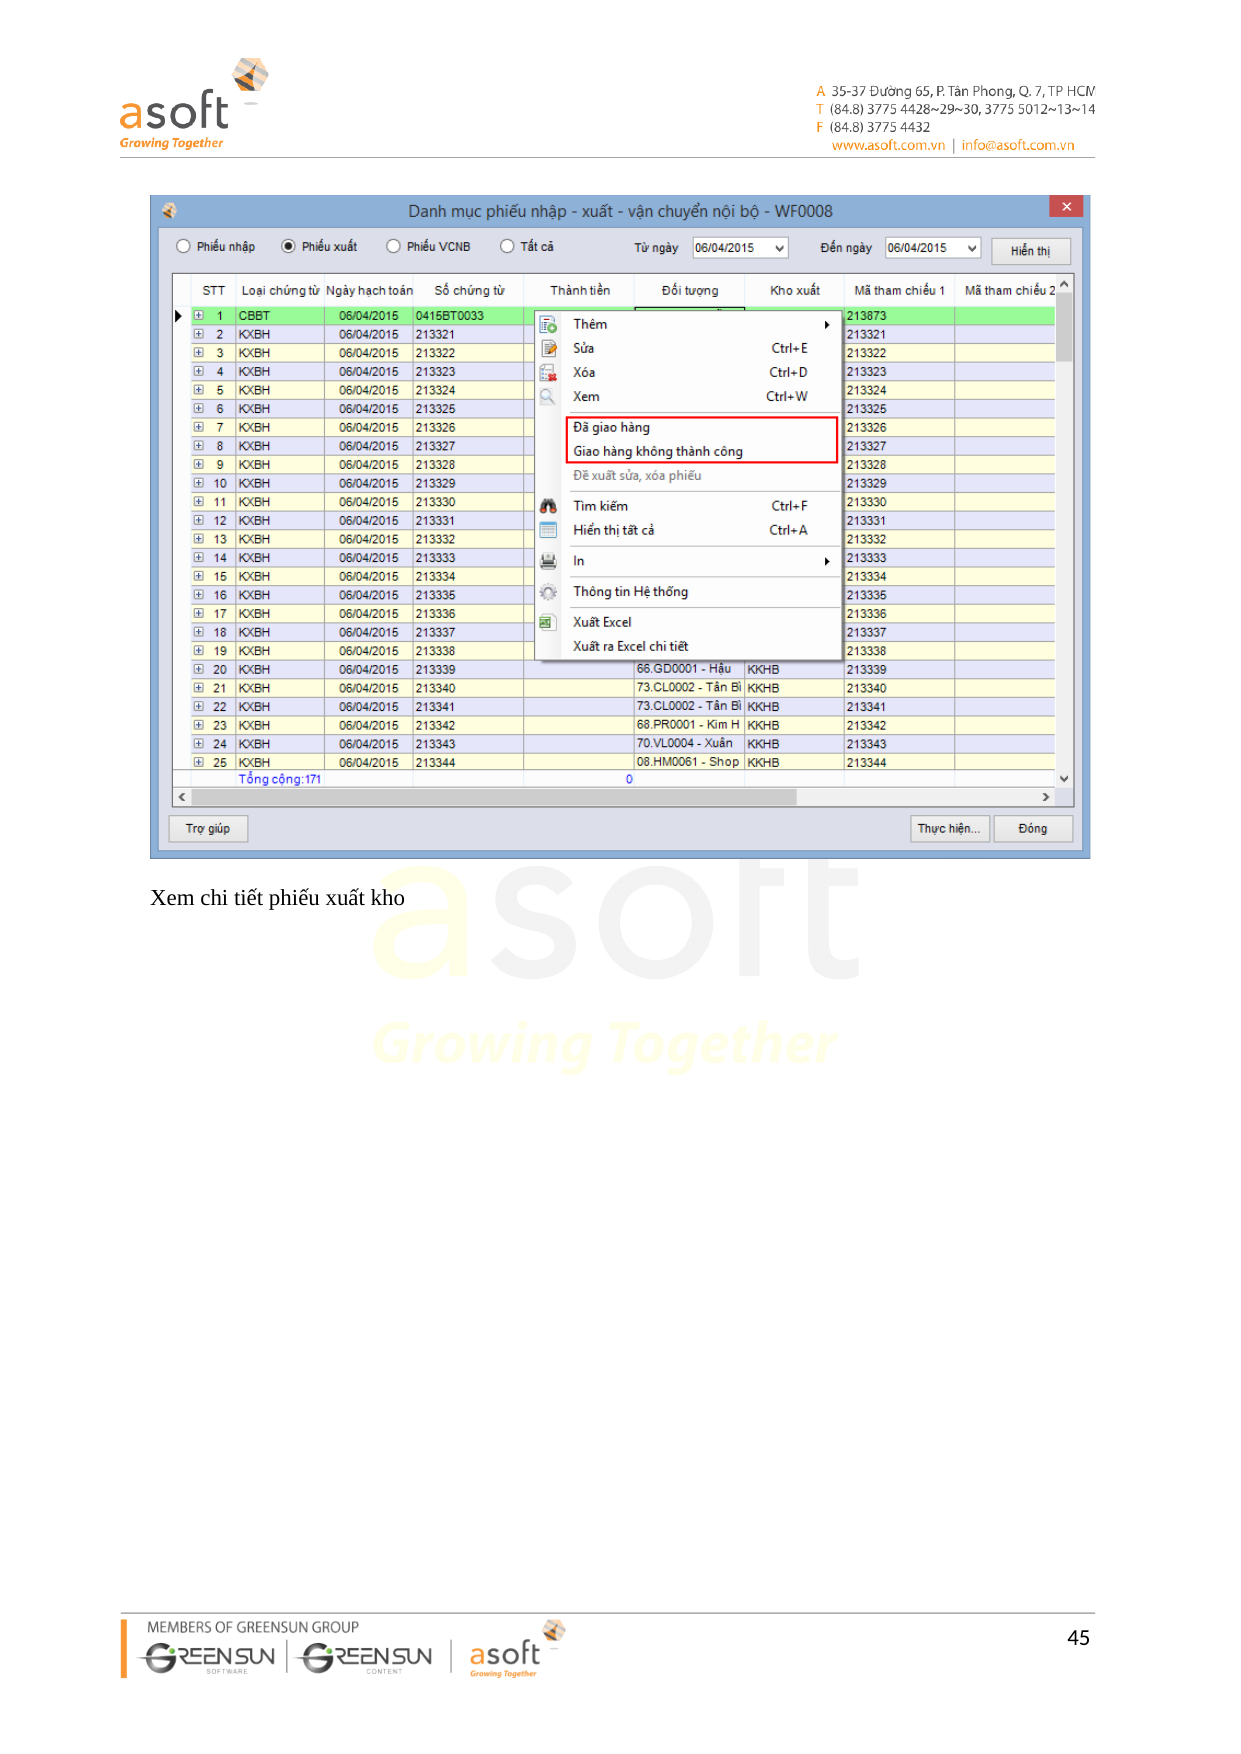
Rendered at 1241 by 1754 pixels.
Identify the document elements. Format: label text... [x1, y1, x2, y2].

text Xem chi tiết phiếu xuất kho [150, 884, 1090, 910]
picture [120, 58, 1096, 158]
picture [150, 195, 1091, 859]
picture [120, 1612, 1096, 1679]
